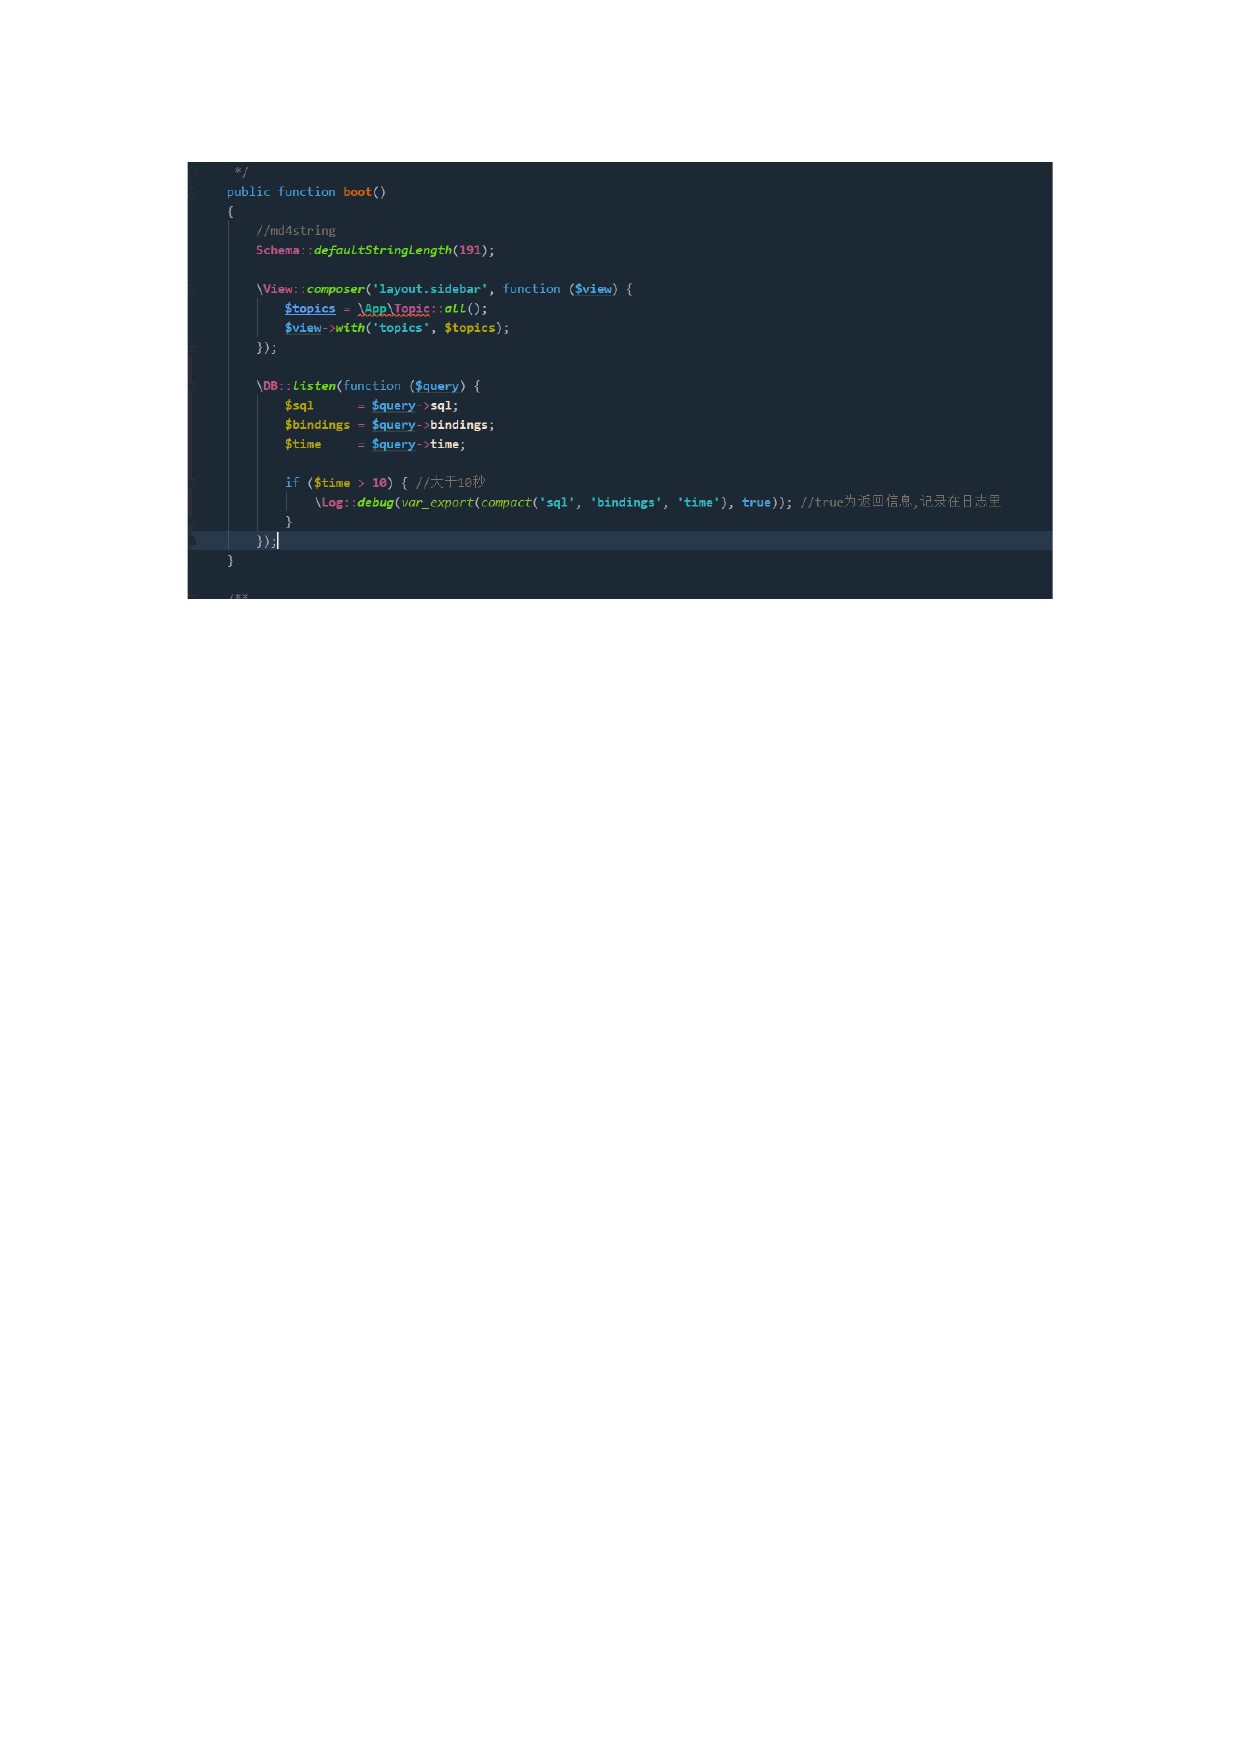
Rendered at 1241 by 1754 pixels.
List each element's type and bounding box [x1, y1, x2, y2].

picture [187, 162, 1053, 599]
